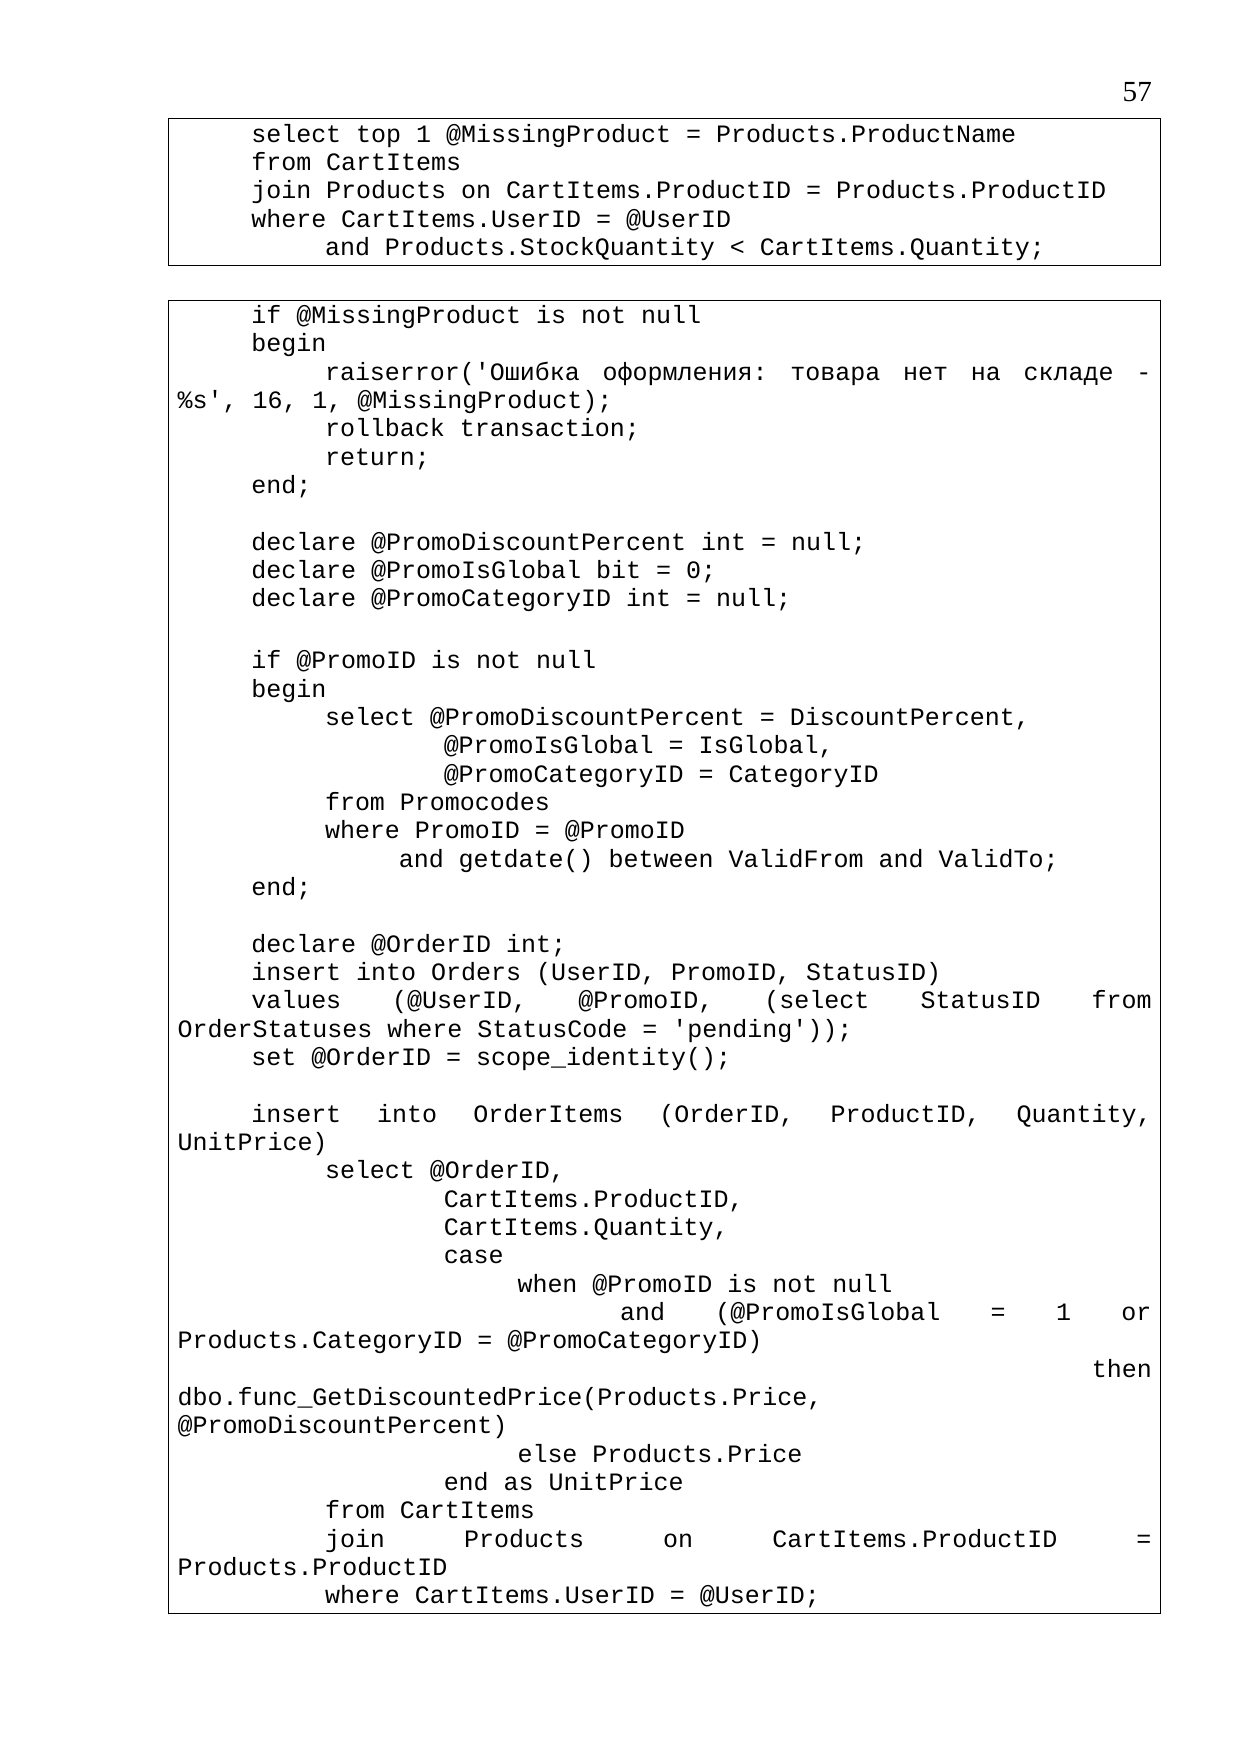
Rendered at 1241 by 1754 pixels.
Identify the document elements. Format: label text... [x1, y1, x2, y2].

text if @PromoID is not null [177, 648, 1152, 676]
text end; [177, 874, 1152, 903]
text return; [177, 444, 1152, 473]
text case [177, 1243, 1152, 1271]
text where CartItems.UserID = @UserID; [169, 1580, 1160, 1613]
text declare @PromoDiscountPercent int = null; [177, 529, 1152, 558]
text declare @OrderID int; [177, 931, 1152, 959]
text declare @PromoCategoryID int = null; [177, 586, 1152, 614]
text CartItems.ProductID, [177, 1186, 1152, 1214]
text @PromoIsGlobal = IsGlobal, [177, 733, 1152, 761]
text insert into OrderItems (OrderID, ProductID, Quantity, UnitPrice) [177, 1101, 1152, 1158]
text and Products.StockQuantity < CartItems.Quantity; [169, 231, 1160, 265]
text CartItems.Quantity, [177, 1214, 1152, 1243]
text end as UnitPrice [177, 1469, 1152, 1498]
text raiserror('Ошибка оформления: товара нет на складе - %s', 16, 1, @MissingProduct); [177, 359, 1152, 416]
text from CartItems [177, 149, 1152, 178]
text join Products on CartItems.ProductID = Products.ProductID [177, 1526, 1152, 1580]
text values (@UserID, @PromoID, (select StatusID from OrderStatuses where StatusCode = 'pending')); [177, 988, 1152, 1044]
text else Products.Price [177, 1441, 1152, 1469]
text begin [177, 676, 1152, 704]
text then dbo.func_GetDiscountedPrice(Products.Price, @PromoDiscountPercent) [177, 1356, 1152, 1441]
text select top 1 @MissingProduct = Products.ProductName [169, 119, 1160, 149]
text join Products on CartItems.ProductID = Products.ProductID [177, 178, 1152, 206]
text and getdate() between ValidFrom and ValidTo; [177, 846, 1152, 874]
text from CartItems [177, 1498, 1152, 1526]
text from Promocodes [177, 789, 1152, 818]
text end; [177, 473, 1152, 501]
text begin [177, 331, 1152, 359]
text if @MissingProduct is not null [169, 301, 1160, 331]
text select @OrderID, [177, 1158, 1152, 1186]
text rollback transaction; [177, 416, 1152, 444]
text when @PromoID is not null [177, 1271, 1152, 1299]
text declare @PromoIsGlobal bit = 0; [177, 558, 1152, 586]
text where PromoID = @PromoID [177, 818, 1152, 846]
text select @PromoDiscountPercent = DiscountPercent, [177, 704, 1152, 733]
text @PromoCategoryID = CategoryID [177, 761, 1152, 789]
text where CartItems.UserID = @UserID [177, 206, 1152, 231]
text set @OrderID = scope_identity(); [177, 1044, 1152, 1073]
text and (@PromoIsGlobal = 1 or Products.CategoryID = @PromoCategoryID) [177, 1299, 1152, 1356]
text insert into Orders (UserID, PromoID, StatusID) [177, 959, 1152, 988]
